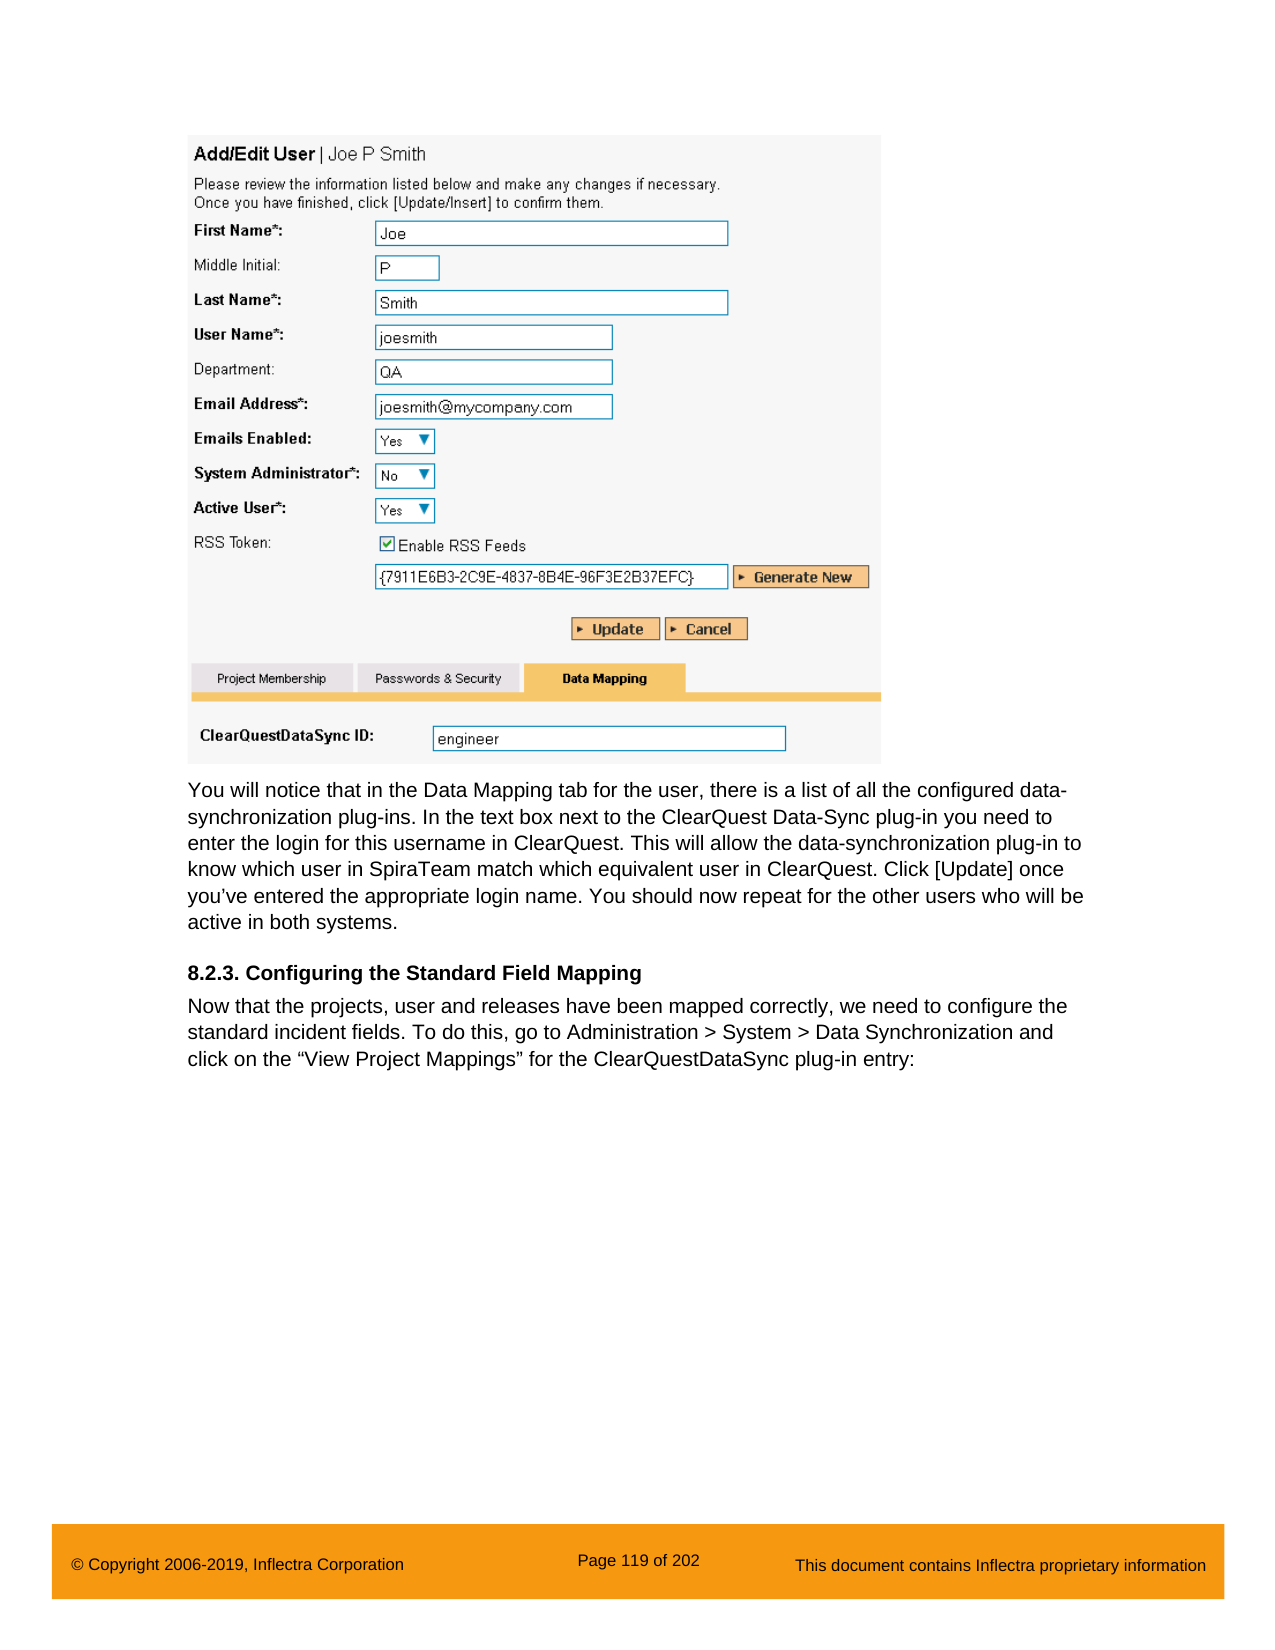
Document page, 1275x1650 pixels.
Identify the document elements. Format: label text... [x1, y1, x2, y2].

text Now that the projects, user and releases have been mapped correctly, we need to configure the standard incident fields. To do this, go to Administration > System > Data Synchronization and click on the “View Project Mappings” for the ClearQuestDataSync plug-in entry: [187, 994, 1087, 1071]
text You will notice that in the Data Mapping tab for the user, there is a list of all the configured data-synchronization plug-ins. In the text box next to the ClearQuest Data-Sync plug-in you need to enter the login for this username in ClearQuest. This will allow the data-synchronization plug-in to know which user in SpiraTeam match which equivalent user in ClearQuest. Click [Update] once you’ve entered the appropriate login name. You should now repeat for the other users who will be active in both systems. [187, 778, 1087, 934]
subtitle 8.2.3. Configuring the Standard Field Mapping [187, 961, 1087, 985]
picture [187, 135, 882, 764]
